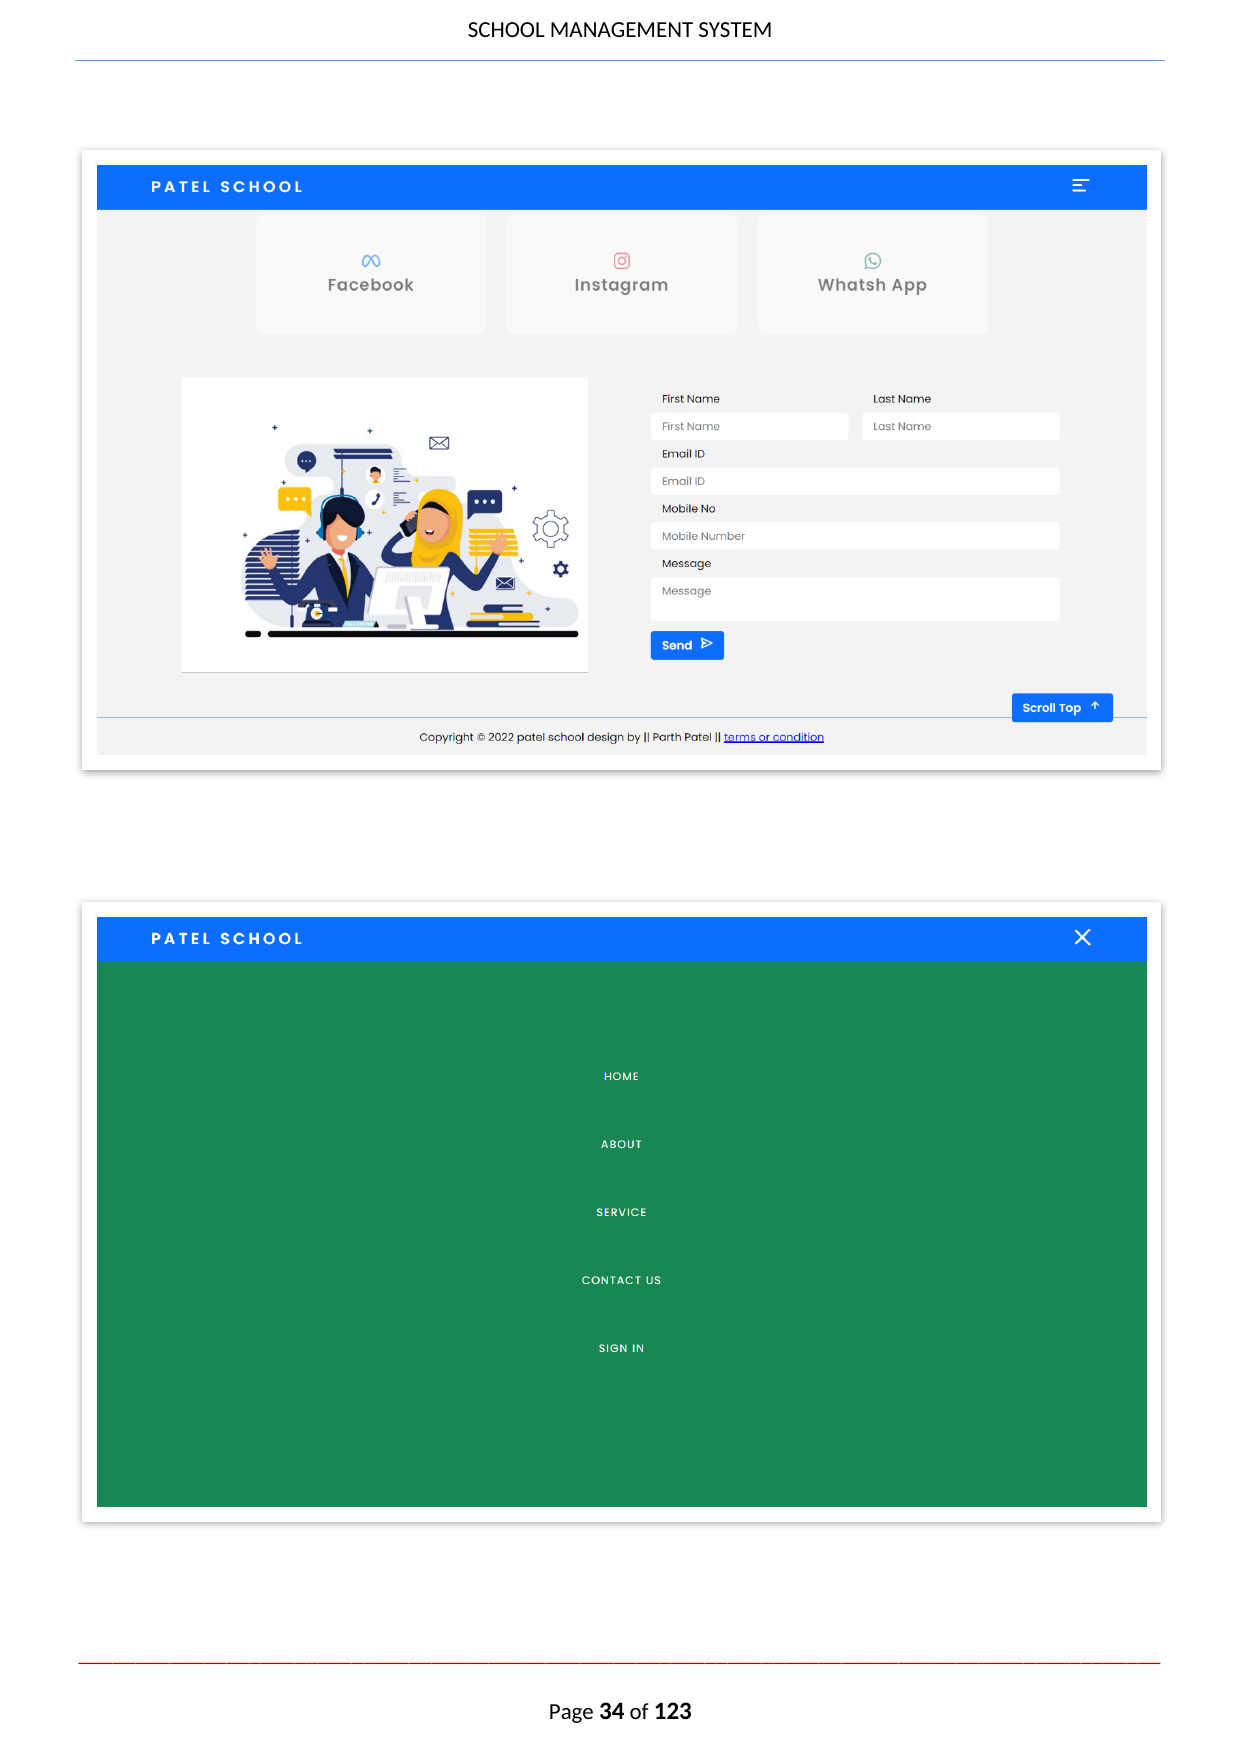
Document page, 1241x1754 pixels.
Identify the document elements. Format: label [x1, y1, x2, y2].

picture [97, 917, 1147, 1507]
picture [97, 165, 1147, 755]
